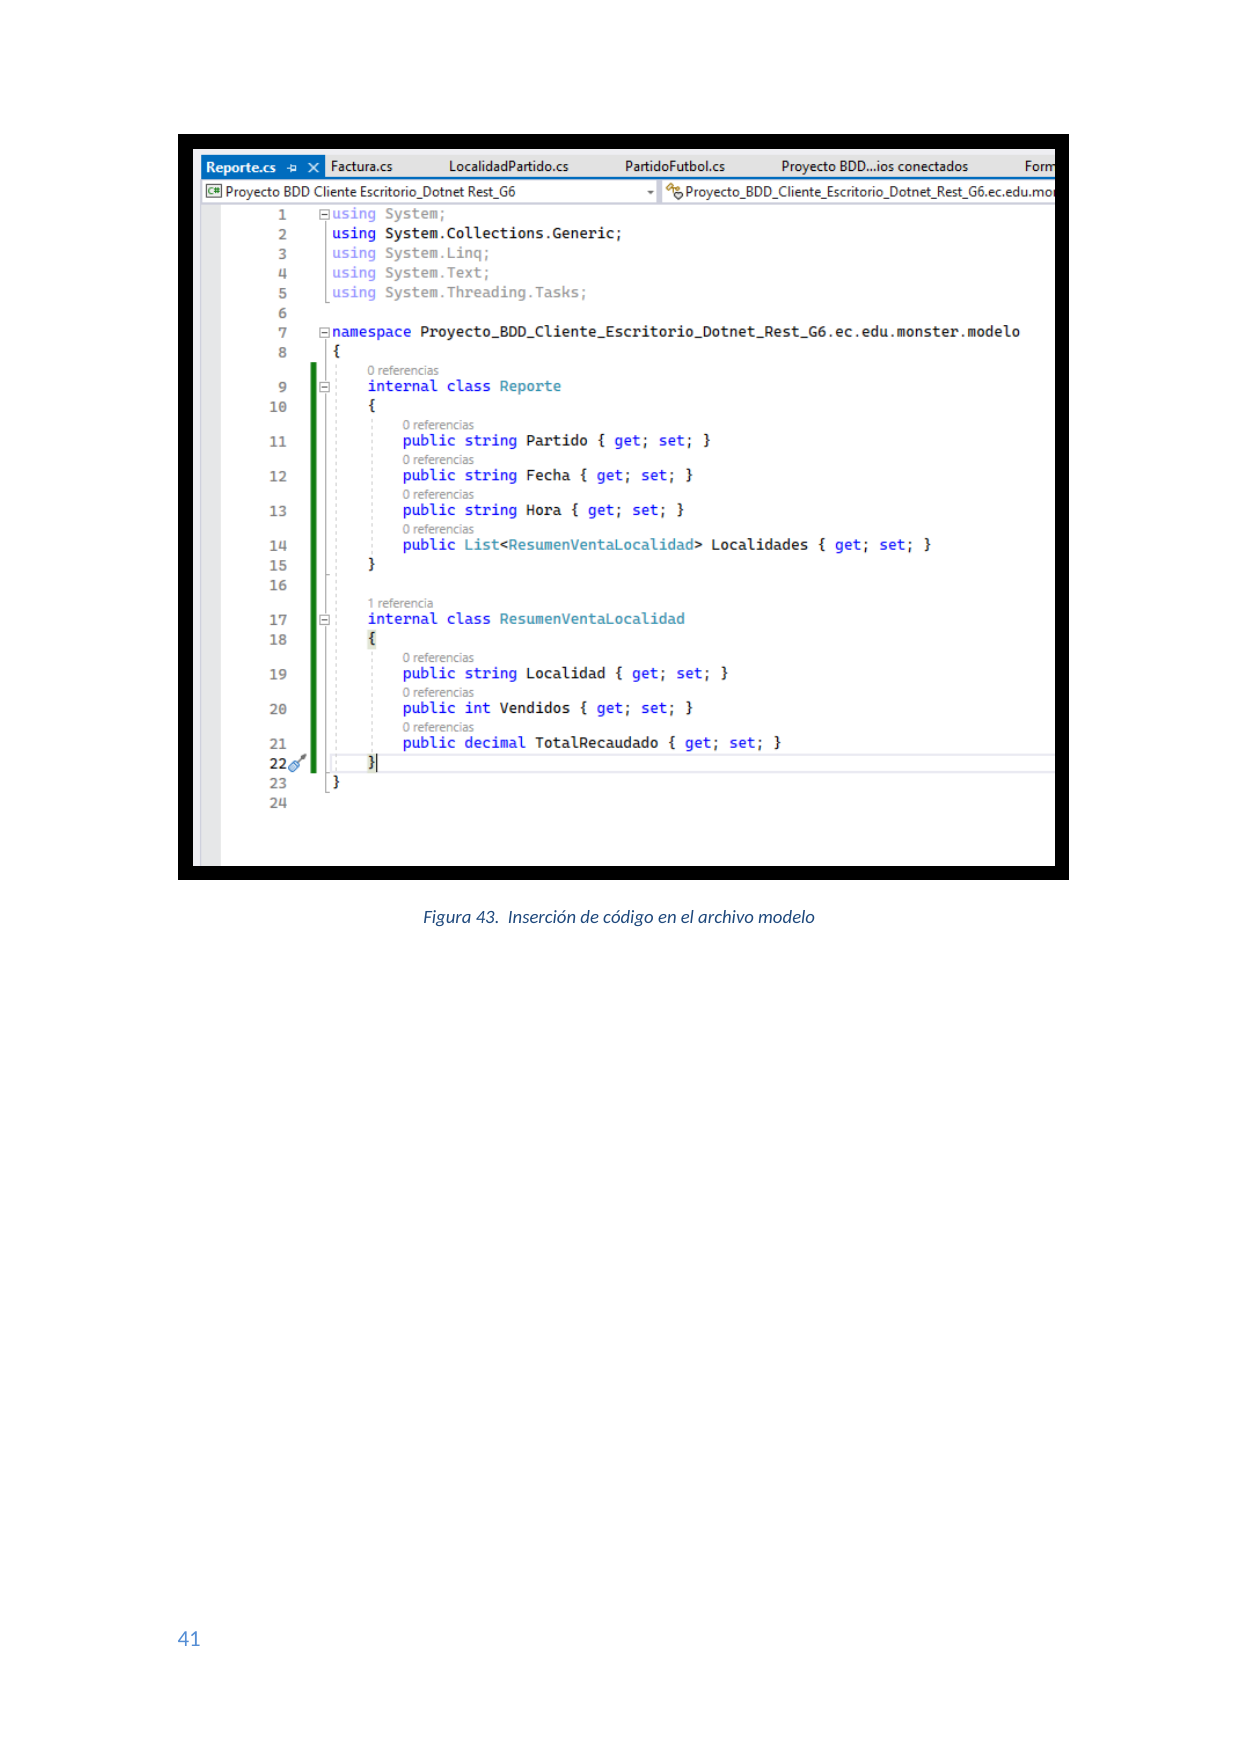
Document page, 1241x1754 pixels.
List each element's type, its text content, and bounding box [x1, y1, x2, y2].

picture [193, 149, 1055, 866]
